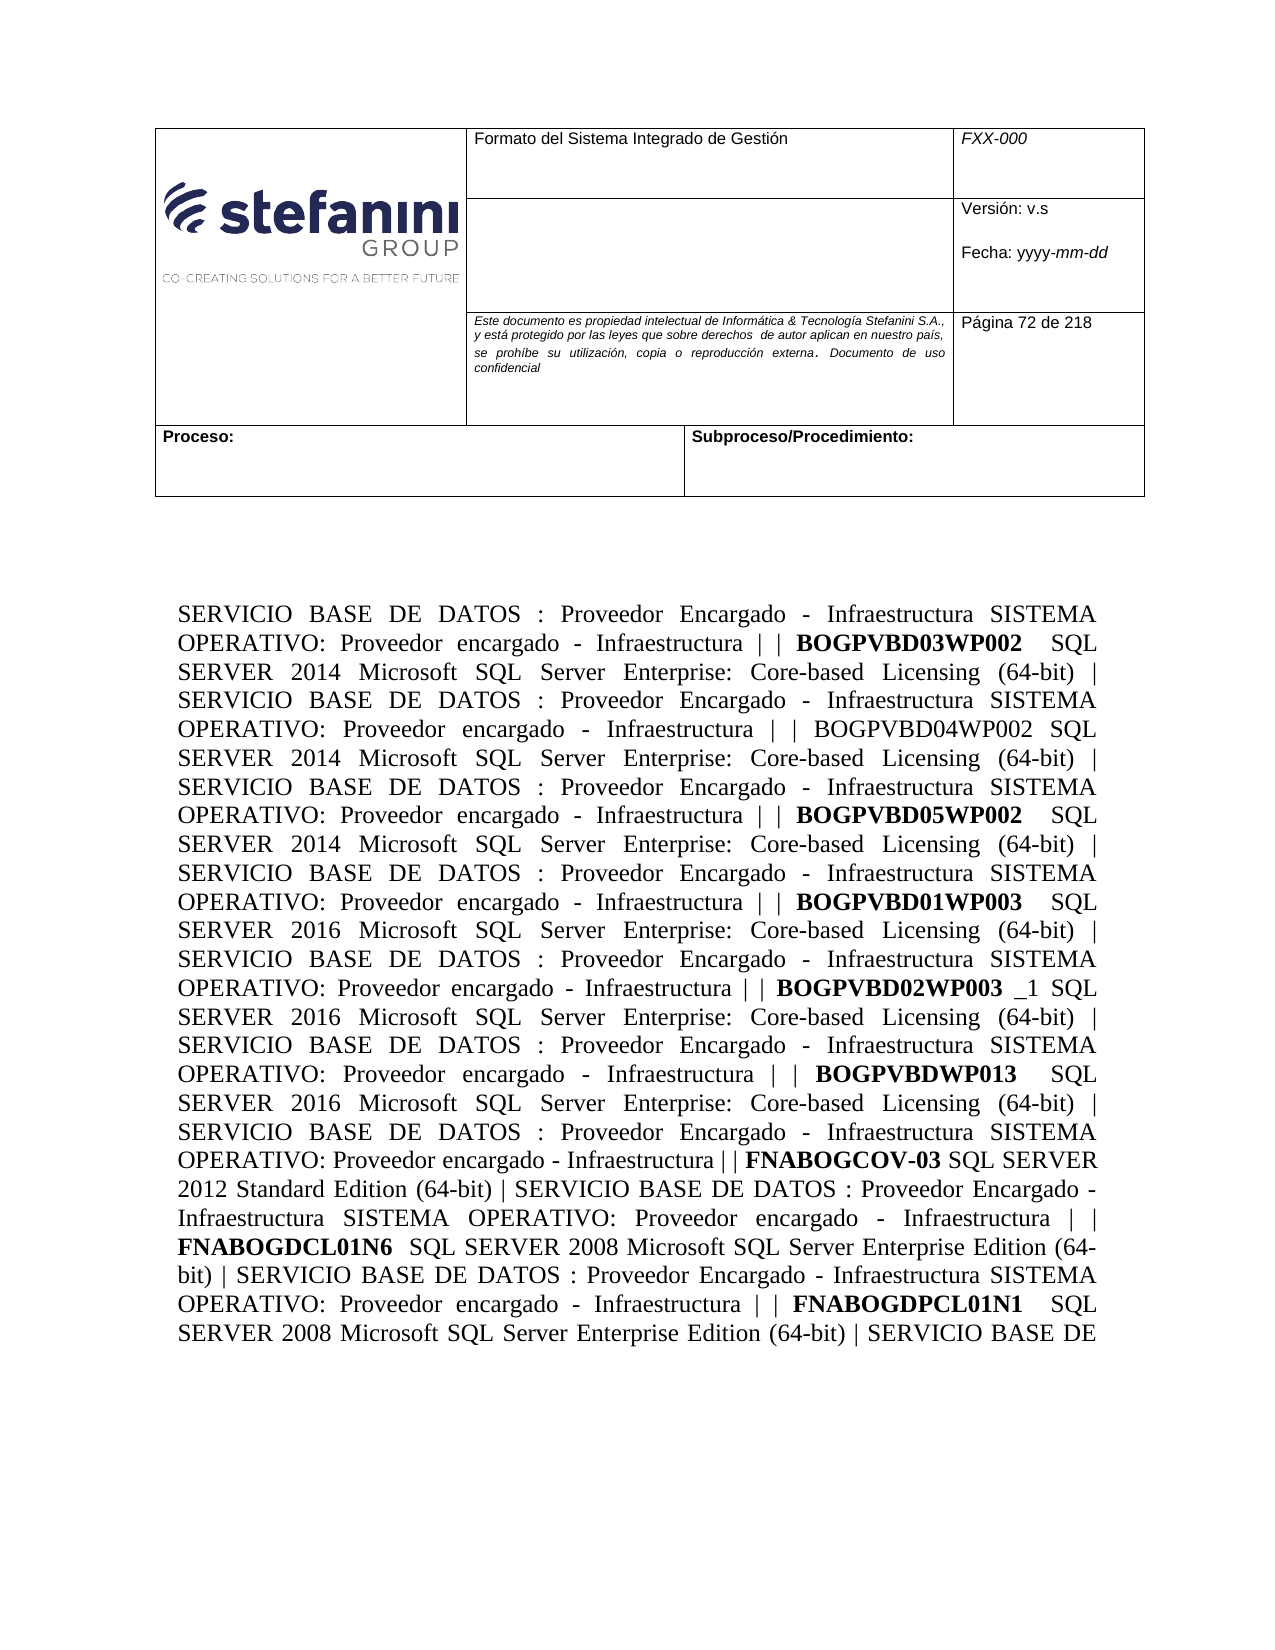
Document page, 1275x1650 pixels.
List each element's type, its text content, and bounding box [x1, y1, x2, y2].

text SAP ASE Platform Edition Plataforma 16 SP11 SAP IQ nodo1 | SERVICIO BASE DE DATOS : Grupo Base de Datos FNA SISTEMA OPERATIVO: Proveedor encargado - Infraestructura | | FNABOGIQPRO2 SAP ASE Platform Edition Plataforma 16 SP11 SAP IQ nodo2 | SERVICIO BASE DE DATOS : Grupo Base de Datos FNA SISTEMA OPERATIVO: Proveedor encargado - Infraestructura | | FNABOGIQPRO CAPE | SERVICIO BASE DE DATOS : Grupo Base de Datos FNA SISTEMA OPERATIVO: Proveedor encargado - Infraestructura | | FNABOGPROD1 CAPE | SERVICIO BASE DE DATOS : Grupo Base de Datos FNA SISTEMA OPERATIVO: Proveedor encargado - Infraestructura | | FNABOGRSPRO SAP ASE Platform Edition Plataforma 16 SP11 SAP IQ | SERVICIO BASE DE DATOS : Proveedor Encargado - Infraestructura SISTEMA OPERATIVO: Proveedor encargado - Infraestructura | | fna-hanabipro SAP HANA Enterprise Edition Plataforma 1.0 SP12 | SERVICIO BASE DE DATOS : Proveedor Encargado - Infraestructura SISTEMA OPERATIVO: Proveedor encargado - Infraestructura | | FNABOGPREP1 SAP Adaptive Server Platform 16.0 SP03 PL06 | SERVICIO BASE DE DATOS : Proveedor Encargado - Infraestructura SISTEMA OPERATIVO: Proveedor encargado - Infraestructura | | JUPASCANG05BEG01 SAP Adaptive Server Platform 16.0 SP03 PL06 | SERVICIO BASE DE DATOS : Proveedor Encargado - Infraestructura SISTEMA OPERATIVO: Proveedor encargado - Infraestructura | | FNABOGPREP1_TSM SAP Adaptive Server Platform 16.0 SP03 PL06 | SERVICIO BASE DE DATOS : Proveedor Encargado - Infraestructura SISTEMA OPERATIVO: Proveedor encargado - Infraestructura | | FNABOGPRUE SAP Adaptive Server Platform 16.0 SP03 PL06 | SERVICIO BASE DE DATOS : Proveedor Encargado - Infraestructura SISTEMA OPERATIVO: Proveedor encargado - Infraestructura | | FNABOGIQPRE SAP ASE Platform Edition Plataforma 16 SP11 SAP IQ | SERVICIO BASE DE DATOS : Proveedor Encargado - Infraestructura SISTEMA OPERATIVO: Proveedor encargado - Infraestructura | | FNABOGRSPRU SAP ASE Platform Edition Plataforma 16 SP11 SAP IQ | SERVICIO BASE DE DATOS : Proveedor Encargado - Infraestructura SISTEMA OPERATIVO: Proveedor encargado - Infraestructura | | fna-hanabiqa SAP HANA Enterprise Edition Plataforma 1.0 SP12 | SERVICIO BASE DE DATOS : Proveedor Encargado - Infraestructura SISTEMA OPERATIVO: Proveedor encargado - Infraestructura | | FNABOGAPP008 SAP Data Services 4.2 | SERVICIO BASE DE DATOS : Proveedor Encargado - Infraestructura SISTEMA OPERATIVO: Proveedor encargado - Infraestructura | | FNABOGPAPP005 SAP Data Services 4.2 | SERVICIO BASE DE DATOS : Proveedor Encargado - Infraestructura SISTEMA OPERATIVO: Proveedor encargado - Infraestructura | | FNABOGBOPRO SAP Business Objects Enterprise Premiun 4.2 | SERVICIO BASE DE DATOS : Proveedor Encargado - Infraestructura SISTEMA OPERATIVO: Proveedor encargado - Infraestructura | | FNABOGPBO SAP Business Objects Enterprise Premiun 4.2 | SERVICIO BASE DE DATOS : Proveedor Encargado - Infraestructura SISTEMA OPERATIVO: Proveedor encargado - Infraestructura | | BOGPVPPWP018 Oracle Database 11g Release 11.2.0.4.0 | SERVICIO BASE DE DATOS : Proveedor Encargado - Infraestructura SISTEMA OPERATIVO: Proveedor encargado - Infraestructura | | FNABOGBDOR01 Oracle Database 11g Release 11.2.0.4.0 | SERVICIO BASE DE DATOS : Proveedor Encargado - Infraestructura SISTEMA OPERATIVO: Proveedor encargado - Infraestructura | | FNABOGGIT-01 Oracle Database 12c Standard Edition Release 12.1.0.2.0 - 64bit Production | SERVICIO BASE DE DATOS : Proveedor Encargado - Infraestructura SISTEMA OPERATIVO: Proveedor encargado - Infraestructura | | BOGPVPPWP023 SQL SERVER 2008 Microsoft SQL Server Enterprise Edition (64-bit) | SERVICIO BASE DE DATOS : Proveedor Encargado - Infraestructura SISTEMA OPERATIVO: Proveedor encargado - Infraestructura | | FNABOGCL01BD02 SQL SERVER 2008 Microsoft SQL Server Enterprise Edition (64-bit) | SERVICIO BASE DE DATOS : Proveedor Encargado - Infraestructura SISTEMA OPERATIVO: Proveedor encargado - Infraestructura | | BOGPVBD01WP002 SQL SERVER 2014 Microsoft SQL Server Enterprise: Core-based Licensing (64-bit) | SERVICIO BASE DE DATOS : Proveedor Encargado - Infraestructura SISTEMA OPERATIVO: Proveedor encargado - Infraestructura | | BOGPVBD02WP002 _2 SQL SERVER 2014 Microsoft SQL Server Enterprise: Core-based Licensing (64-bit) | SERVICIO BASE DE DATOS : Proveedor Encargado - Infraestructura SISTEMA OPERATIVO: Proveedor encargado - Infraestructura | | BOGPVBD03WP002 SQL SERVER 2014 Microsoft SQL Server Enterprise: Core-based Licensing (64-bit) | SERVICIO BASE DE DATOS : Proveedor Encargado - Infraestructura SISTEMA OPERATIVO: Proveedor encargado - Infraestructura | | BOGPVBD04WP002 SQL SERVER 2014 Microsoft SQL Server Enterprise: Core-based Licensing (64-bit) | SERVICIO BASE DE DATOS : Proveedor Encargado - Infraestructura SISTEMA OPERATIVO: Proveedor encargado - Infraestructura | | BOGPVBD05WP002 SQL SERVER 2014 Microsoft SQL Server Enterprise: Core-based Licensing (64-bit) | SERVICIO BASE DE DATOS : Proveedor Encargado - Infraestructura SISTEMA OPERATIVO: Proveedor encargado - Infraestructura | | BOGPVBD01WP003 SQL SERVER 2016 Microsoft SQL Server Enterprise: Core-based Licensing (64-bit) | SERVICIO BASE DE DATOS : Proveedor Encargado - Infraestructura SISTEMA OPERATIVO: Proveedor encargado - Infraestructura | | BOGPVBD02WP003 _1 SQL SERVER 2016 Microsoft SQL Server Enterprise: Core-based Licensing (64-bit) | SERVICIO BASE DE DATOS : Proveedor Encargado - Infraestructura SISTEMA OPERATIVO: Proveedor encargado - Infraestructura | | BOGPVBDWP013 SQL SERVER 2016 Microsoft SQL Server Enterprise: Core-based Licensing (64-bit) | SERVICIO BASE DE DATOS : Proveedor Encargado - Infraestructura SISTEMA OPERATIVO: Proveedor encargado - Infraestructura | | FNABOGCOV-03 SQL SERVER 2012 Standard Edition (64-bit) | SERVICIO BASE DE DATOS : Proveedor Encargado - Infraestructura SISTEMA OPERATIVO: Proveedor encargado - Infraestructura | | FNABOGDCL01N6 SQL SERVER 2008 Microsoft SQL Server Enterprise Edition (64-bit) | SERVICIO BASE DE DATOS : Proveedor Encargado - Infraestructura SISTEMA OPERATIVO: Proveedor encargado - Infraestructura | | FNABOGDPCL01N1 SQL SERVER 2008 Microsoft SQL Server Enterprise Edition (64-bit) | SERVICIO BASE DE DATOS : Proveedor Encargado - Infraestructura SISTEMA OPERATIVO: Proveedor encargado - Infraestructura | | FNABOGDCL01N5 SQL SERVER 2008 Microsoft SQL Server Enterprise Edition (64-bit) | SERVICIO BASE DE DATOS : Proveedor Encargado - Infraestructura SISTEMA OPERATIVO: Proveedor encargado - Infraestructura | | FNABOGCCL02BD02 SQL SERVER 2014 Microsoft SQL Server Enterprise: Core-based Licensing (64-bit) | SERVICIO BASE DE DATOS : Proveedor Encargado - Infraestructura SISTEMA OPERATIVO: Proveedor encargado - Infraestructura | | FNABOGCCL02BD01 SQL SERVER 2014 Microsoft SQL Server Enterprise: Core-based Licensing (64-bit) | SERVICIO BASE DE DATOS : Proveedor Encargado - Infraestructura SISTEMA OPERATIVO: Proveedor encargado - Infraestructura | | FNABOGCCL02BD04 SQL SERVER 2014 Microsoft SQL Server Enterprise: Core-based Licensing (64-bit) | SERVICIO BASE DE DATOS : Proveedor Encargado - Infraestructura SISTEMA OPERATIVO: Proveedor encargado - Infraestructura | | BOGPVBD01WC002** PMSSQL2016 SQL SERVER 2016 Microsoft SQL Server Enterprise: Core-based Licensing (64-bit) | SERVICIO BASE DE DATOS : Proveedor Encargado - Infraestructura SISTEMA OPERATIVO: Proveedor encargado - Infraestructura | | FNABOGCCL04BD02 SQL SERVER 2016 Microsoft SQL Server Enterprise: Core-based Licensing (64-bit) | SERVICIO BASE DE DATOS : Proveedor Encargado - Infraestructura SISTEMA OPERATIVO: Proveedor encargado - Infraestructura | | BOGPVBD02WC002 SQL SERVER 2016 Microsoft SQL Server Enterprise: Core-based Licensing (64-bit) | SERVICIO BASE DE DATOS : Proveedor Encargado - Infraestructura SISTEMA OPERATIVO: Proveedor encargado - Infraestructura | | BOGPVBDWC007** SQL SERVER 2016 | SERVICIO BASE DE DATOS : Proveedor Encargado - Infraestructura SISTEMA OPERATIVO: Proveedor encargado - Infraestructura | | FNABOGCDBAPP DB2 Enterprise Server Edition 64 bits | SERVICIO BASE DE DATOS : Proveedor Encargado - Infraestructura SISTEMA OPERATIVO: Proveedor encargado - Infraestructura | | FNABOGDBAPP_68 DB2 Enterprise Server Edition 64 bitsFNABOGDBAPP_68 | SERVICIO BASE DE DATOS : Proveedor Encargado - Infraestructura SISTEMA OPERATIVO: Proveedor encargado - Infraestructura | | FNABOGPDBAPP DB2 Enterprise Server Edition 64 bits | SERVICIO BASE DE DATOS : Proveedor Encargado - Infraestructura SISTEMA OPERATIVO: Proveedor encargado - Infraestructura | | FNABOGSDBP DB2 9.7.0.11 / 10.5.0.8 | SERVICIO BASE DE DATOS : Proveedor Encargado - Infraestructura SISTEMA OPERATIVO: Proveedor encargado - Infraestructura | [177, 599, 1098, 1347]
picture [162, 182, 460, 286]
